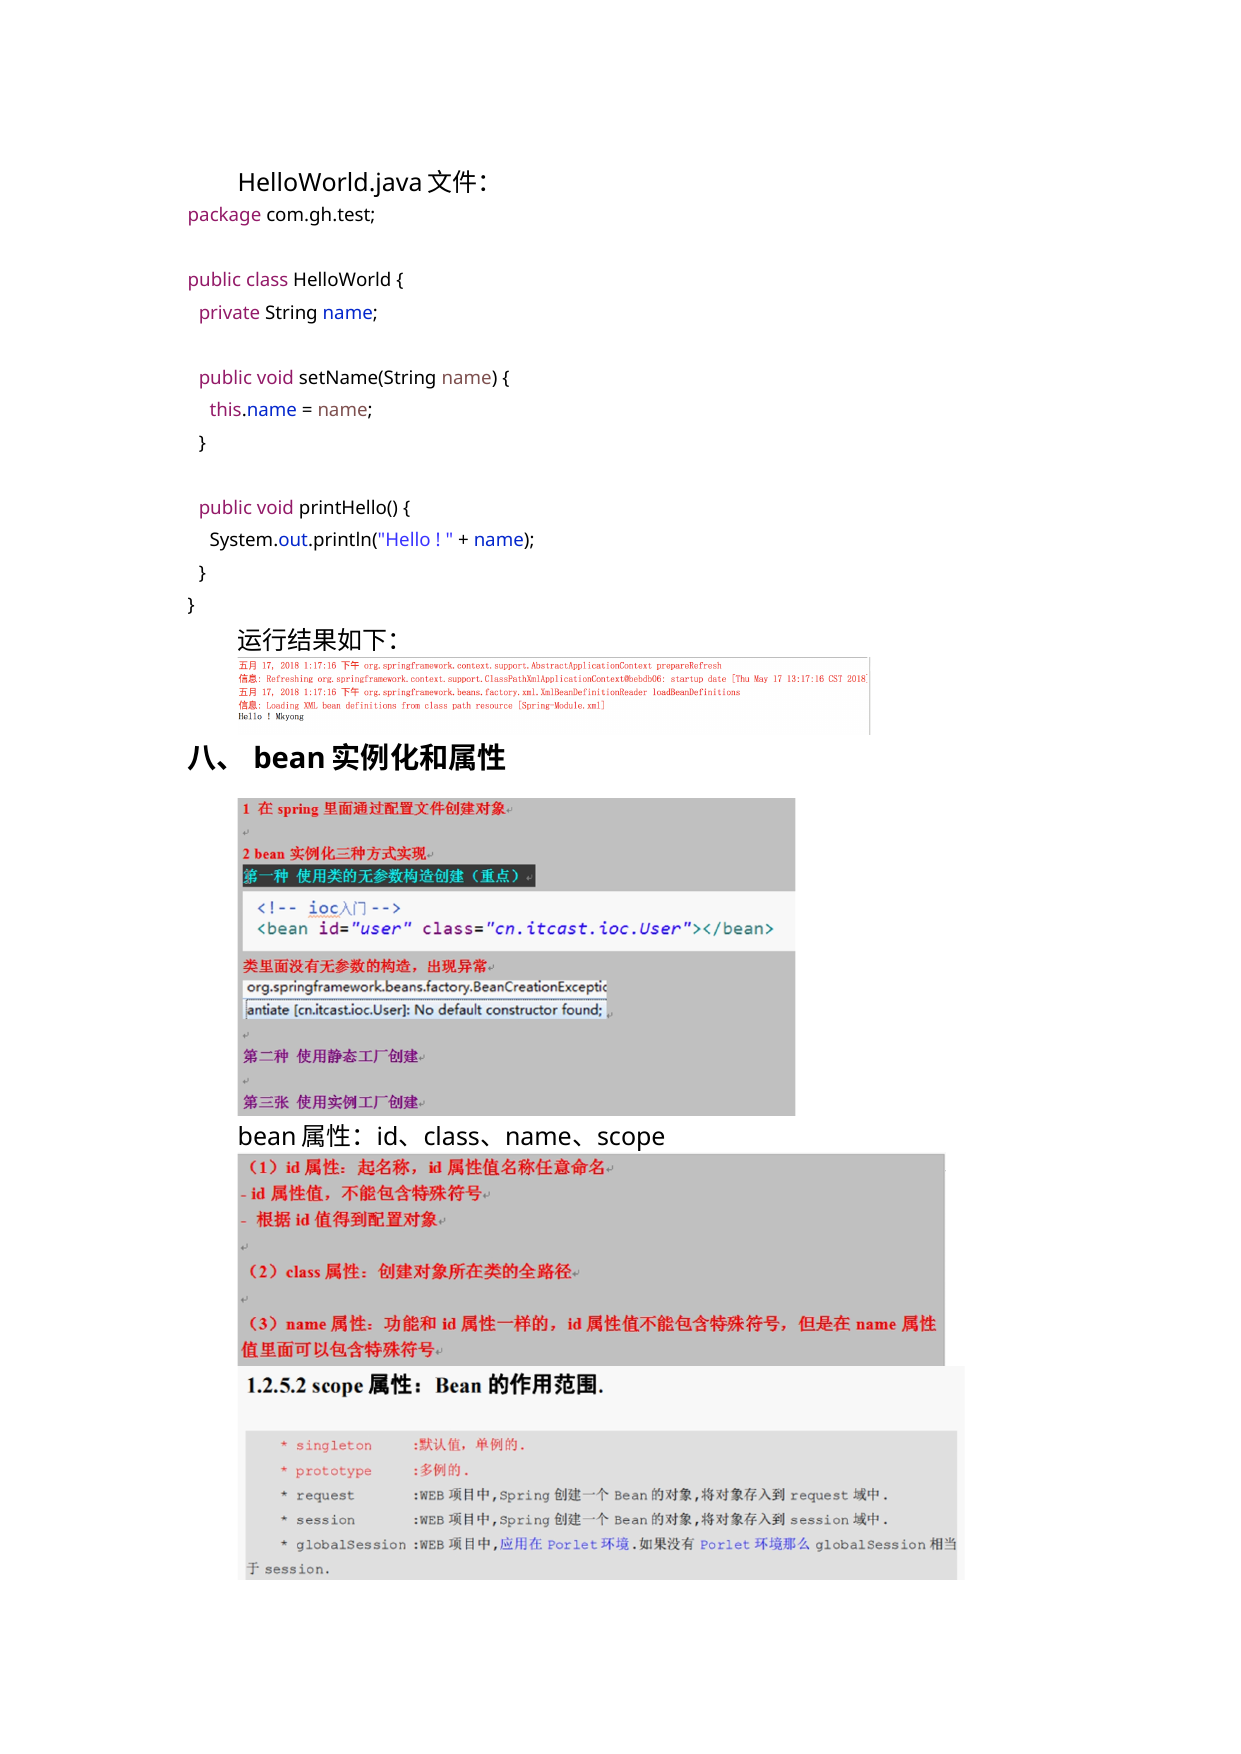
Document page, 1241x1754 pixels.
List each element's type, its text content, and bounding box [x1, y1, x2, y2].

text } [187, 588, 1053, 621]
text private String name; [187, 296, 1053, 328]
text } [187, 556, 1053, 588]
text bean属性：id、class、name、scope [237, 1116, 1053, 1152]
picture [237, 1152, 965, 1580]
text } [187, 426, 1053, 458]
text HelloWorld.java文件： [237, 162, 1053, 198]
text this.name = name; [187, 393, 1053, 426]
text public class HelloWorld { [187, 263, 1053, 296]
text public void printHello() { [187, 491, 1053, 523]
picture [237, 798, 796, 1116]
list bean实例化和属性 [187, 735, 1053, 777]
text package com.gh.test; [187, 198, 1053, 231]
picture [237, 657, 871, 735]
text public void setName(String name) { [187, 361, 1053, 393]
text System.out.println("Hello ! " + name); [187, 523, 1053, 556]
text 运行结果如下： [237, 621, 1053, 657]
